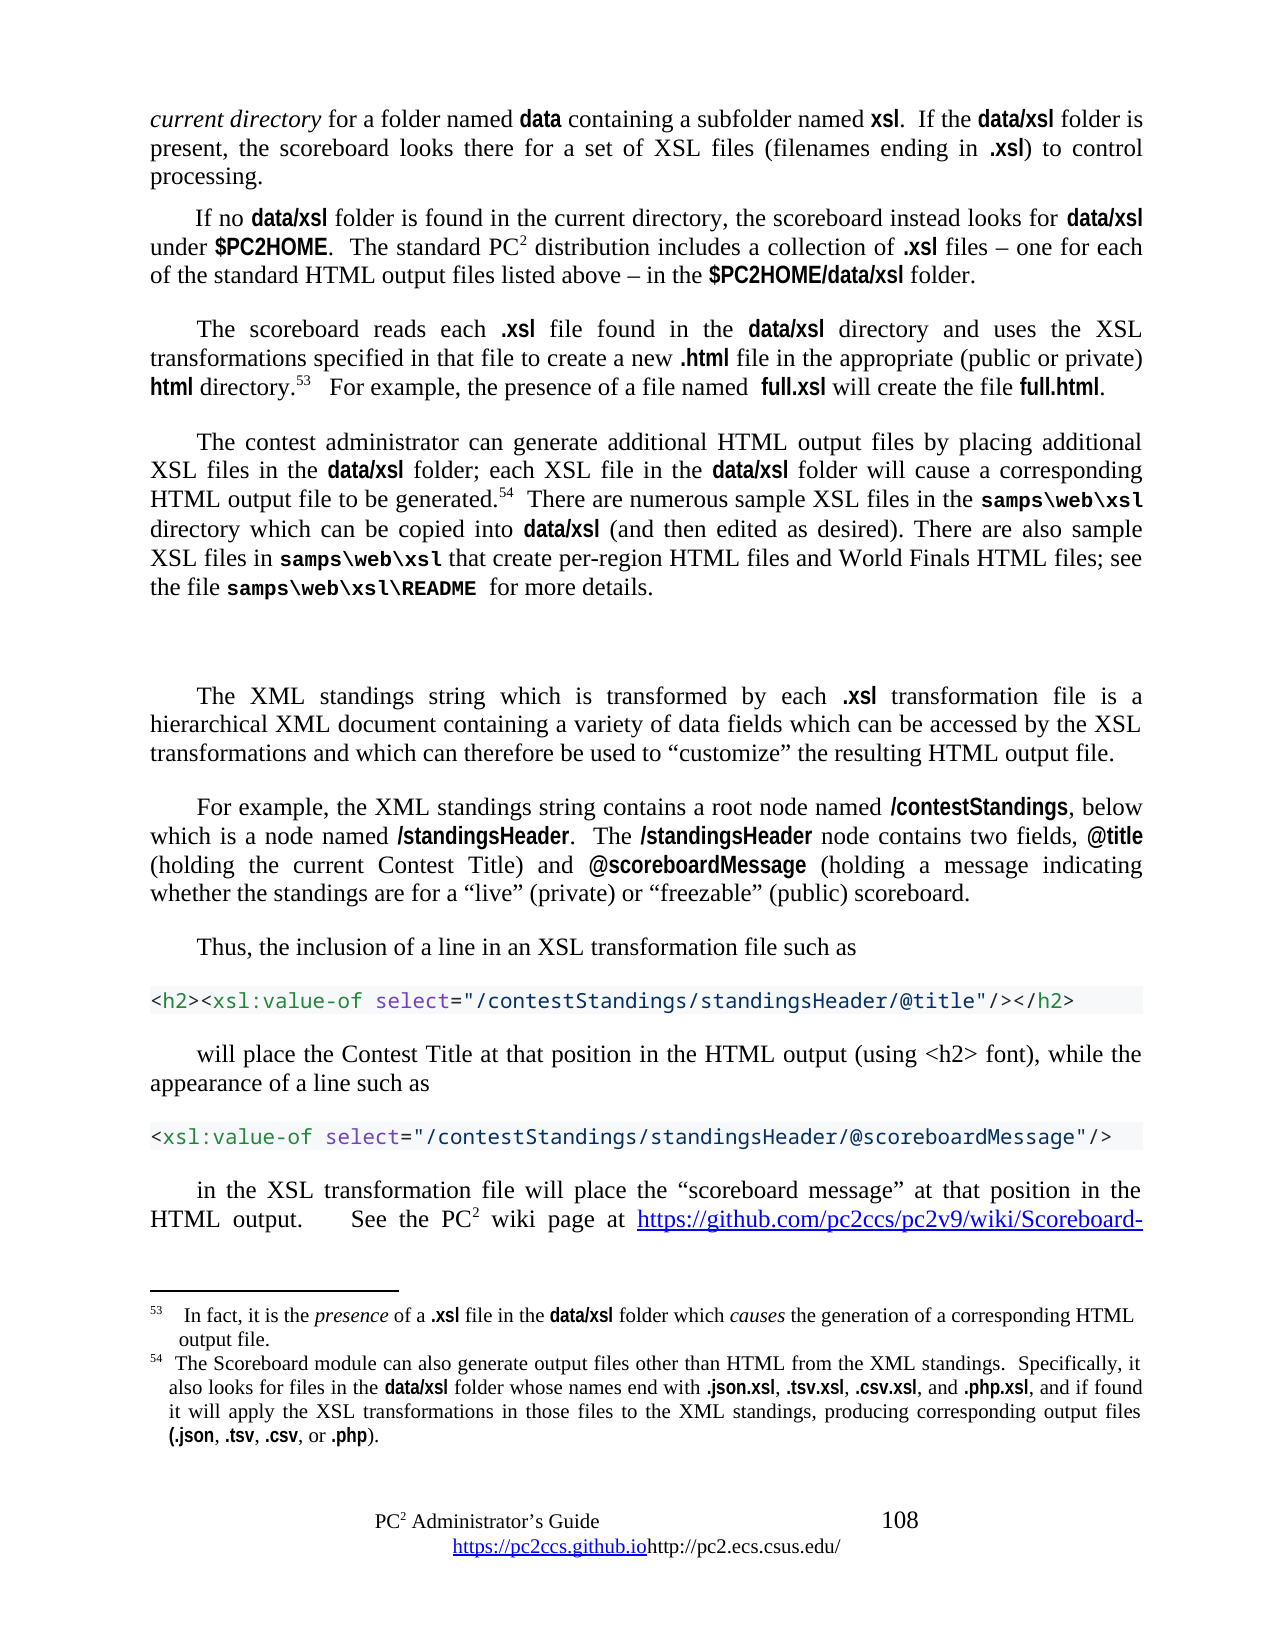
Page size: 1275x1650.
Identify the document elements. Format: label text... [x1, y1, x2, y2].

text The XML standings string which is transformed by each .xsl transformation file is a hierarchical XML document containing a variety of data fields which can be accessed by the XSL transformations and which can therefore be used to “customize” the resulting HTML output file. [150, 681, 1143, 767]
text The contest administrator can generate additional HTML output files by placing additional XSL files in the data/xsl folder; each XSL file in the data/xsl folder will cause a corresponding HTML output file to be generated. There are numerous sample XSL files in the samps\web\xsl directory which can be copied into data/xsl (and then edited as desired). There are also sample XSL files in samps\web\xsl that create per-region HTML files and World Finals HTML files; see the file samps\web\xsl\README for more details. [150, 427, 1143, 602]
text If no data/xsl folder is found in the current directory, the scoreboard instead looks for data/xsl under $PC2HOME. The standard PC2 distribution includes a collection of .xsl files – one for each of the standard HTML output files listed above – in the $PC2HOME/data/xsl folder. [150, 203, 1143, 289]
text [150, 104, 1143, 190]
text <xsl:value-of select="/contestStandings/standingsHeader/@scoreboardMessage"/> [150, 1122, 1143, 1150]
text <h2><xsl:value-of select="/contestStandings/standingsHeader/@title"/></h2> [150, 986, 1143, 1014]
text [150, 1175, 1143, 1233]
text For example, the XML standings string contains a root node named /contestStandings, below which is a node named /standingsHeader. The /standingsHeader node contains two fields, @title (holding the current Contest Title) and @scoreboardMessage (holding a message indicating whether the standings are for a “live” (private) or “freezable” (public) scoreboard. [150, 792, 1143, 907]
text Thus, the inclusion of a line in an XSL transformation file such as [150, 932, 1143, 961]
text will place the Contest Title at that position in the HTML output (using <h2> font), while the appearance of a line such as [150, 1039, 1143, 1097]
text The scoreboard reads each .xsl file found in the data/xsl directory and uses the XSL transformations specified in that file to create a new .html file in the appropriate (public or private) html directory. For example, the presence of a file named full.xsl will create the file full.html. [150, 314, 1143, 402]
